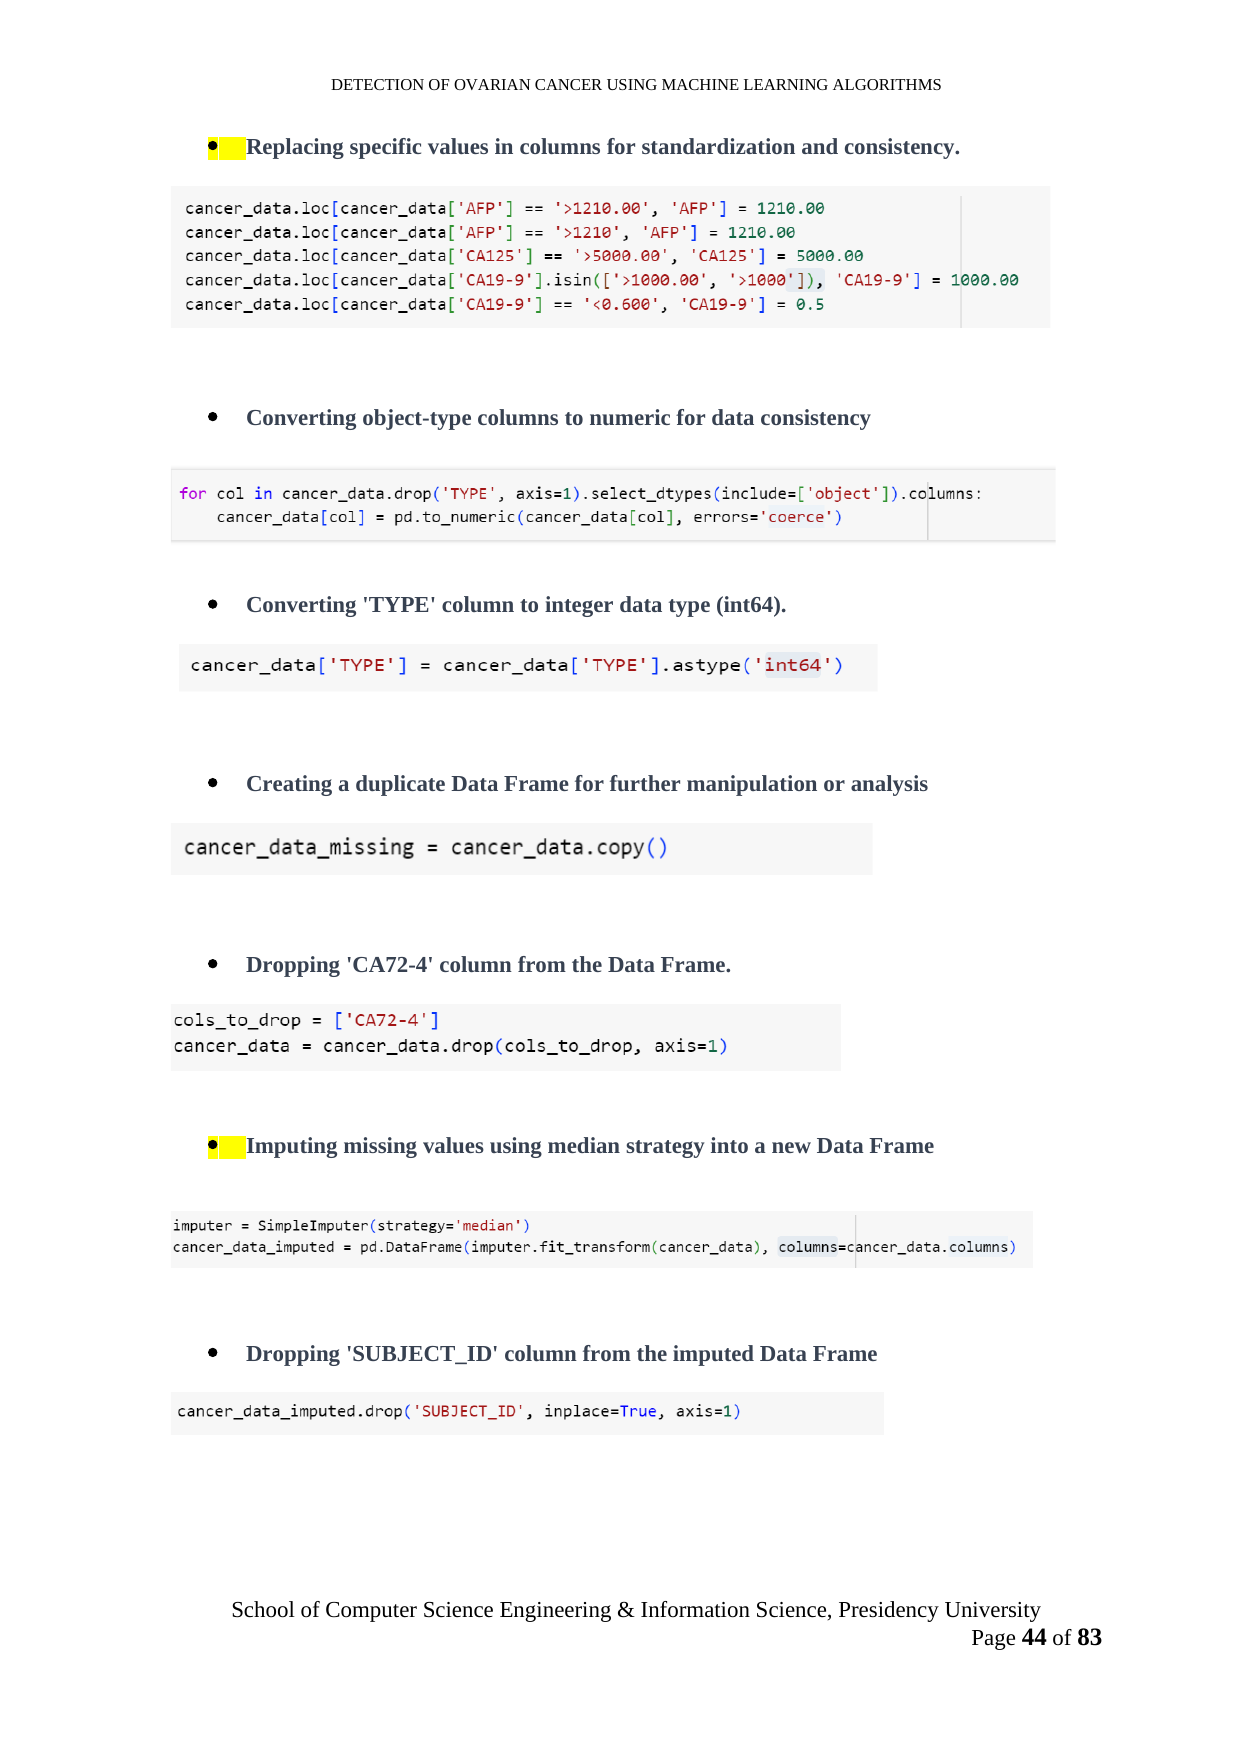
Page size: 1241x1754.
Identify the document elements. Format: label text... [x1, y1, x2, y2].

picture [170, 186, 1051, 328]
picture [170, 1211, 1033, 1271]
list Replacing specific values in columns for standardization and consistency. [208, 133, 1102, 160]
picture [170, 1004, 841, 1080]
picture [170, 823, 873, 875]
list Converting object-type columns to numeric for data consistency [208, 404, 1102, 431]
picture [170, 1392, 884, 1442]
picture [170, 457, 1056, 554]
list Imputing missing values using median strategy into a new Data Frame [208, 1132, 1102, 1159]
list Dropping 'SUBJECT_ID' column from the imputed Data Frame [208, 1340, 1102, 1367]
picture [179, 644, 878, 694]
list Dropping 'CA72-4' column from the Data Frame. [208, 951, 1102, 978]
list Converting 'TYPE' column to integer data type (int64). [208, 592, 1102, 618]
list Creating a duplicate Data Frame for further manipulation or analysis [208, 770, 1102, 797]
